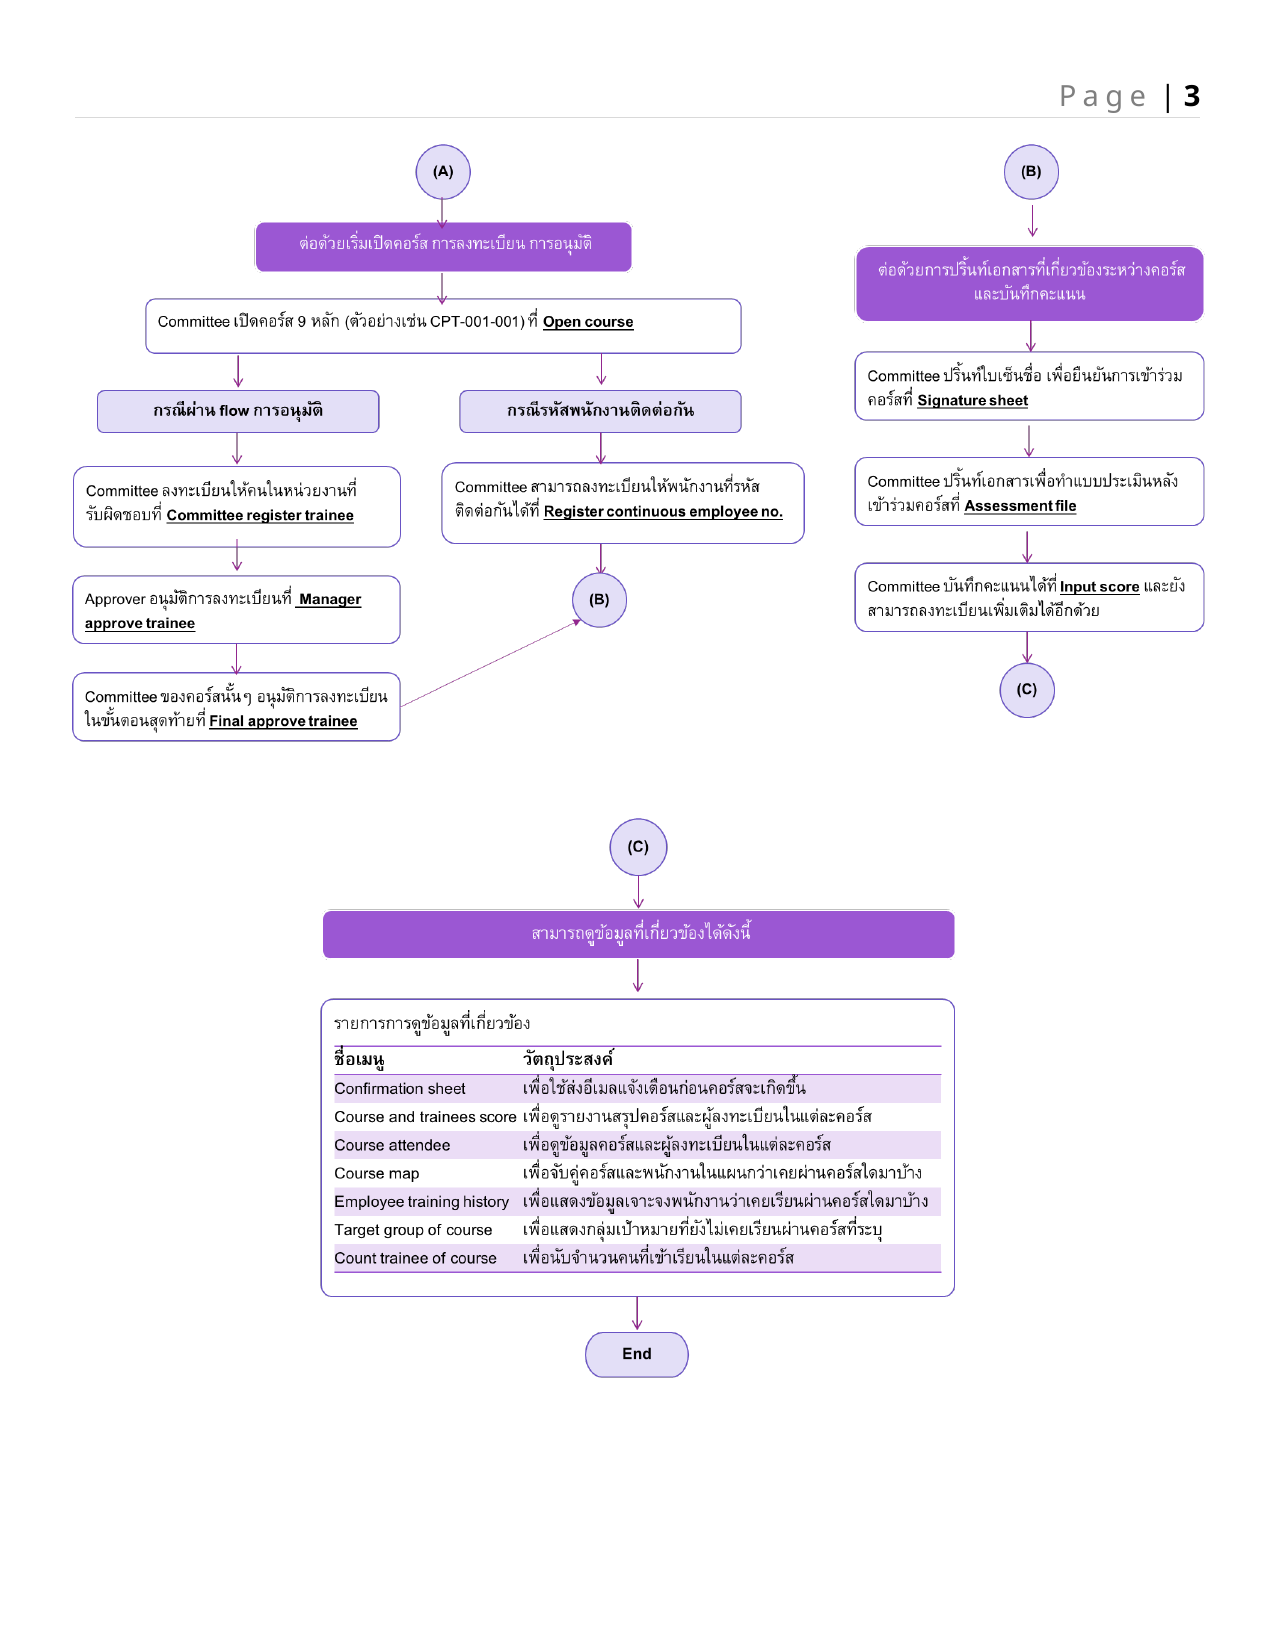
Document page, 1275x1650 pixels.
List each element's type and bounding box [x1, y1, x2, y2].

picture [319, 818, 956, 1383]
picture [70, 144, 1205, 749]
